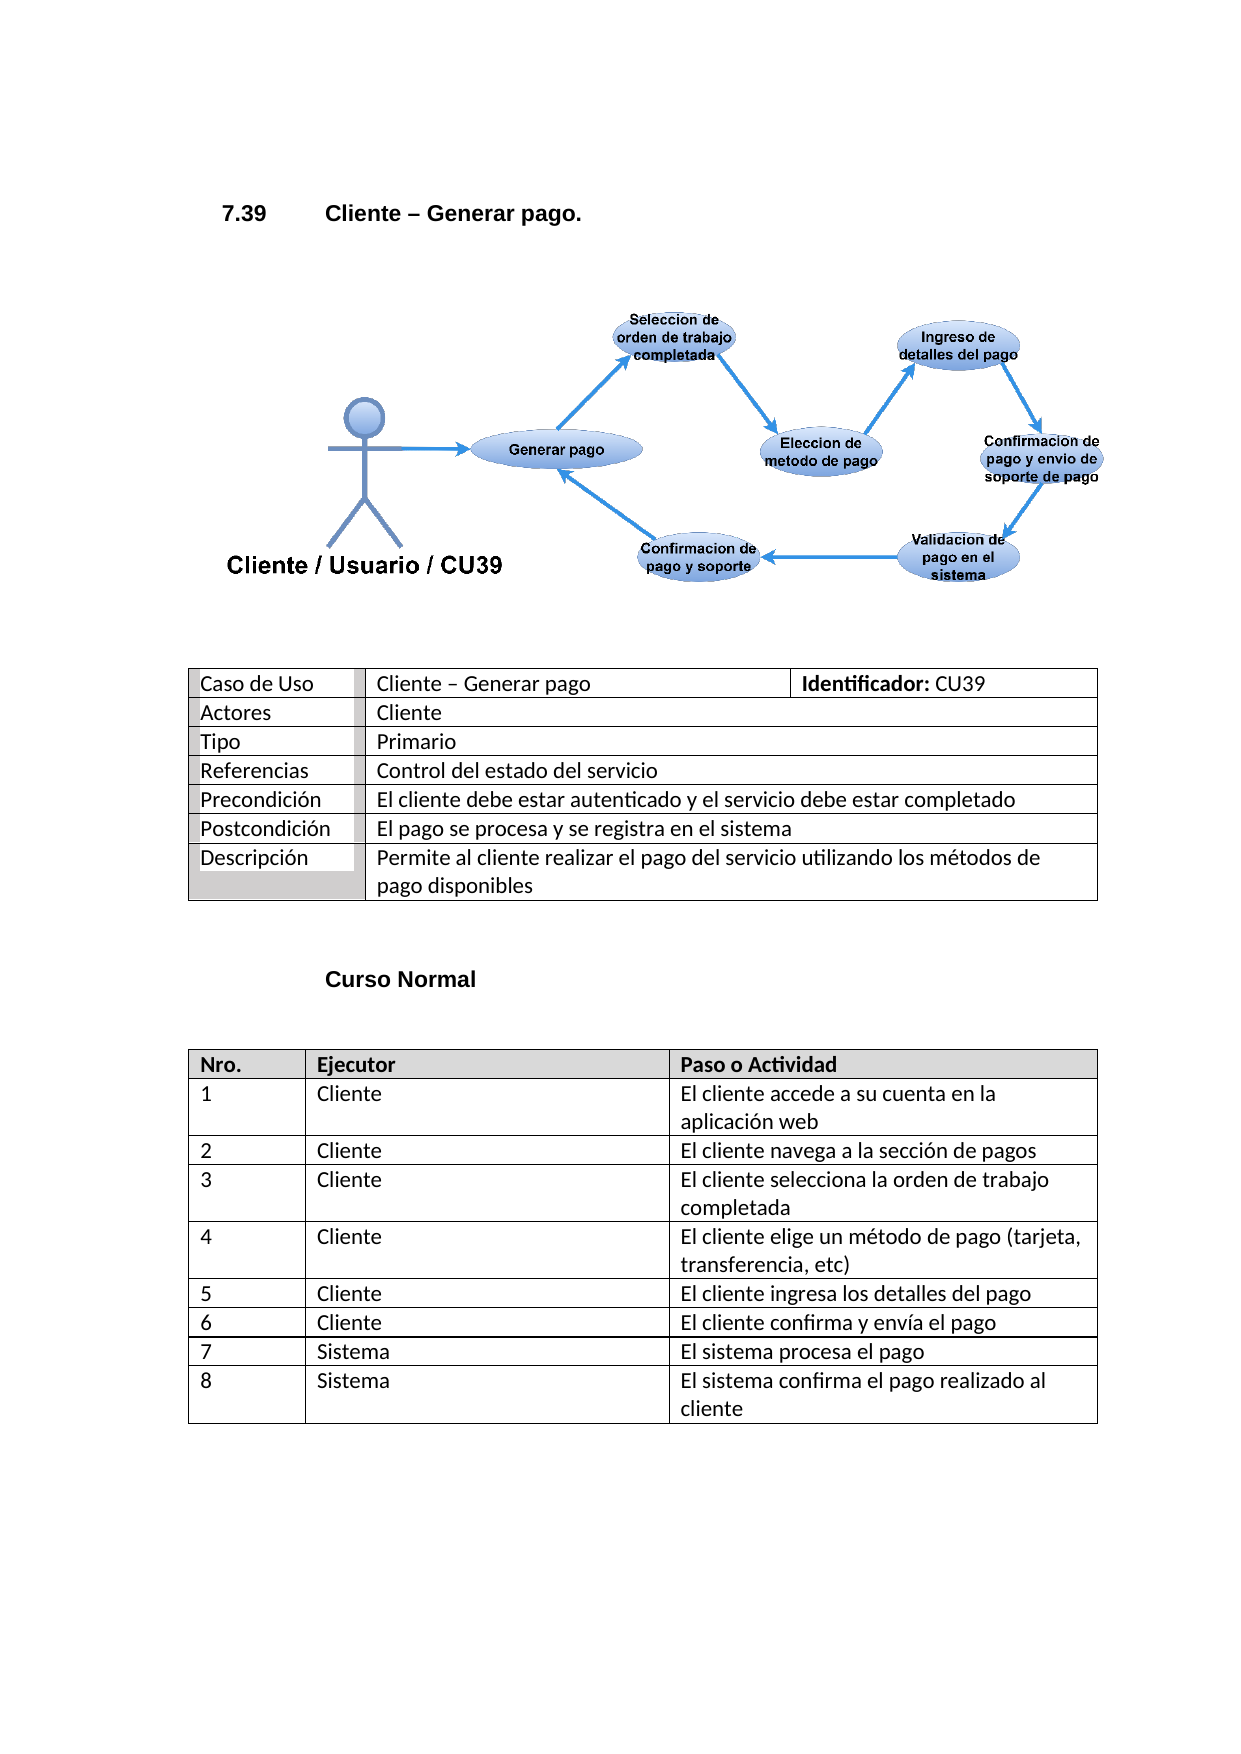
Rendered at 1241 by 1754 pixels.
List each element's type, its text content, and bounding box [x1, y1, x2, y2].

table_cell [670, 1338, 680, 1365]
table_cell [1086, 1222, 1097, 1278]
table_cell Cliente [306, 1079, 669, 1135]
table_header Nro. [189, 1050, 305, 1078]
table_cell 1 [189, 1079, 305, 1135]
table_cell 4 [189, 1222, 305, 1278]
table_cell Sistema [306, 1366, 669, 1422]
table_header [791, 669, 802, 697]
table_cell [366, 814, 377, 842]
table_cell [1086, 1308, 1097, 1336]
table_cell Descripción [189, 844, 365, 899]
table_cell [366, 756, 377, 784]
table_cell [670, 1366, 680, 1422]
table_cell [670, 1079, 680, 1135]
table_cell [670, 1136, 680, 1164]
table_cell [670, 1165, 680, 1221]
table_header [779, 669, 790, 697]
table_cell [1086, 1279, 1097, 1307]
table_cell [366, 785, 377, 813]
table_cell 8 [189, 1366, 305, 1422]
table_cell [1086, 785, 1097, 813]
table_cell Cliente [306, 1222, 669, 1278]
picture [221, 305, 1108, 588]
table_header Paso o Actividad [670, 1050, 1097, 1078]
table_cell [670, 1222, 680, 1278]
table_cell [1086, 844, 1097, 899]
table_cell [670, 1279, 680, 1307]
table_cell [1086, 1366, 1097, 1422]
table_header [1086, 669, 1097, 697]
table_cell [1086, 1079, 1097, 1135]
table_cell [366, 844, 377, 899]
table_cell 3 [189, 1165, 305, 1221]
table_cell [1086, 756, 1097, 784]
table_cell Cliente [306, 1165, 669, 1221]
text Curso Normal [325, 966, 1063, 993]
list Cliente – Generar pago. [222, 200, 1063, 227]
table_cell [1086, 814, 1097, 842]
table_header Ejecutor [306, 1050, 669, 1078]
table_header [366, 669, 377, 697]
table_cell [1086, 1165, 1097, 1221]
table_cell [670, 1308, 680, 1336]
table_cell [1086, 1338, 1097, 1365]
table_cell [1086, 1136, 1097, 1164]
